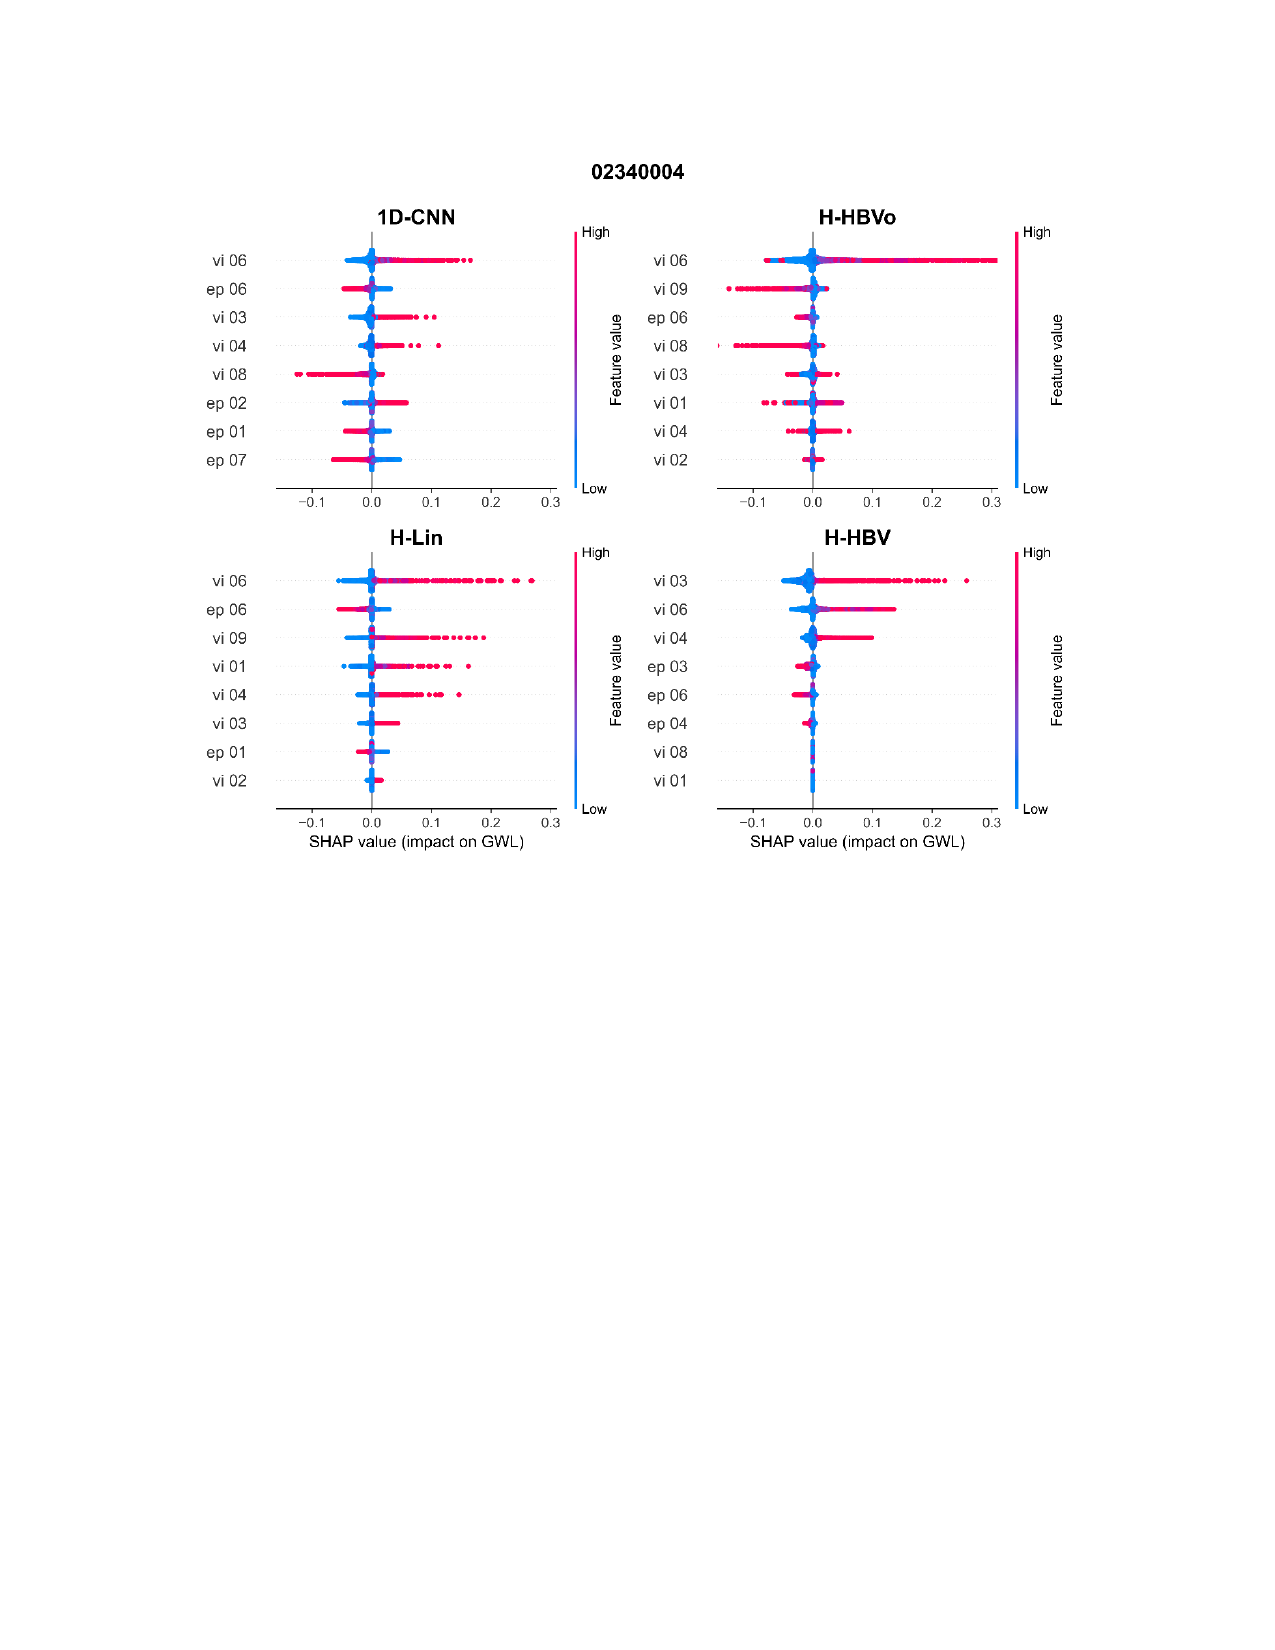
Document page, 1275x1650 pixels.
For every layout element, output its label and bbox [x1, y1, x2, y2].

picture [187, 150, 1088, 870]
